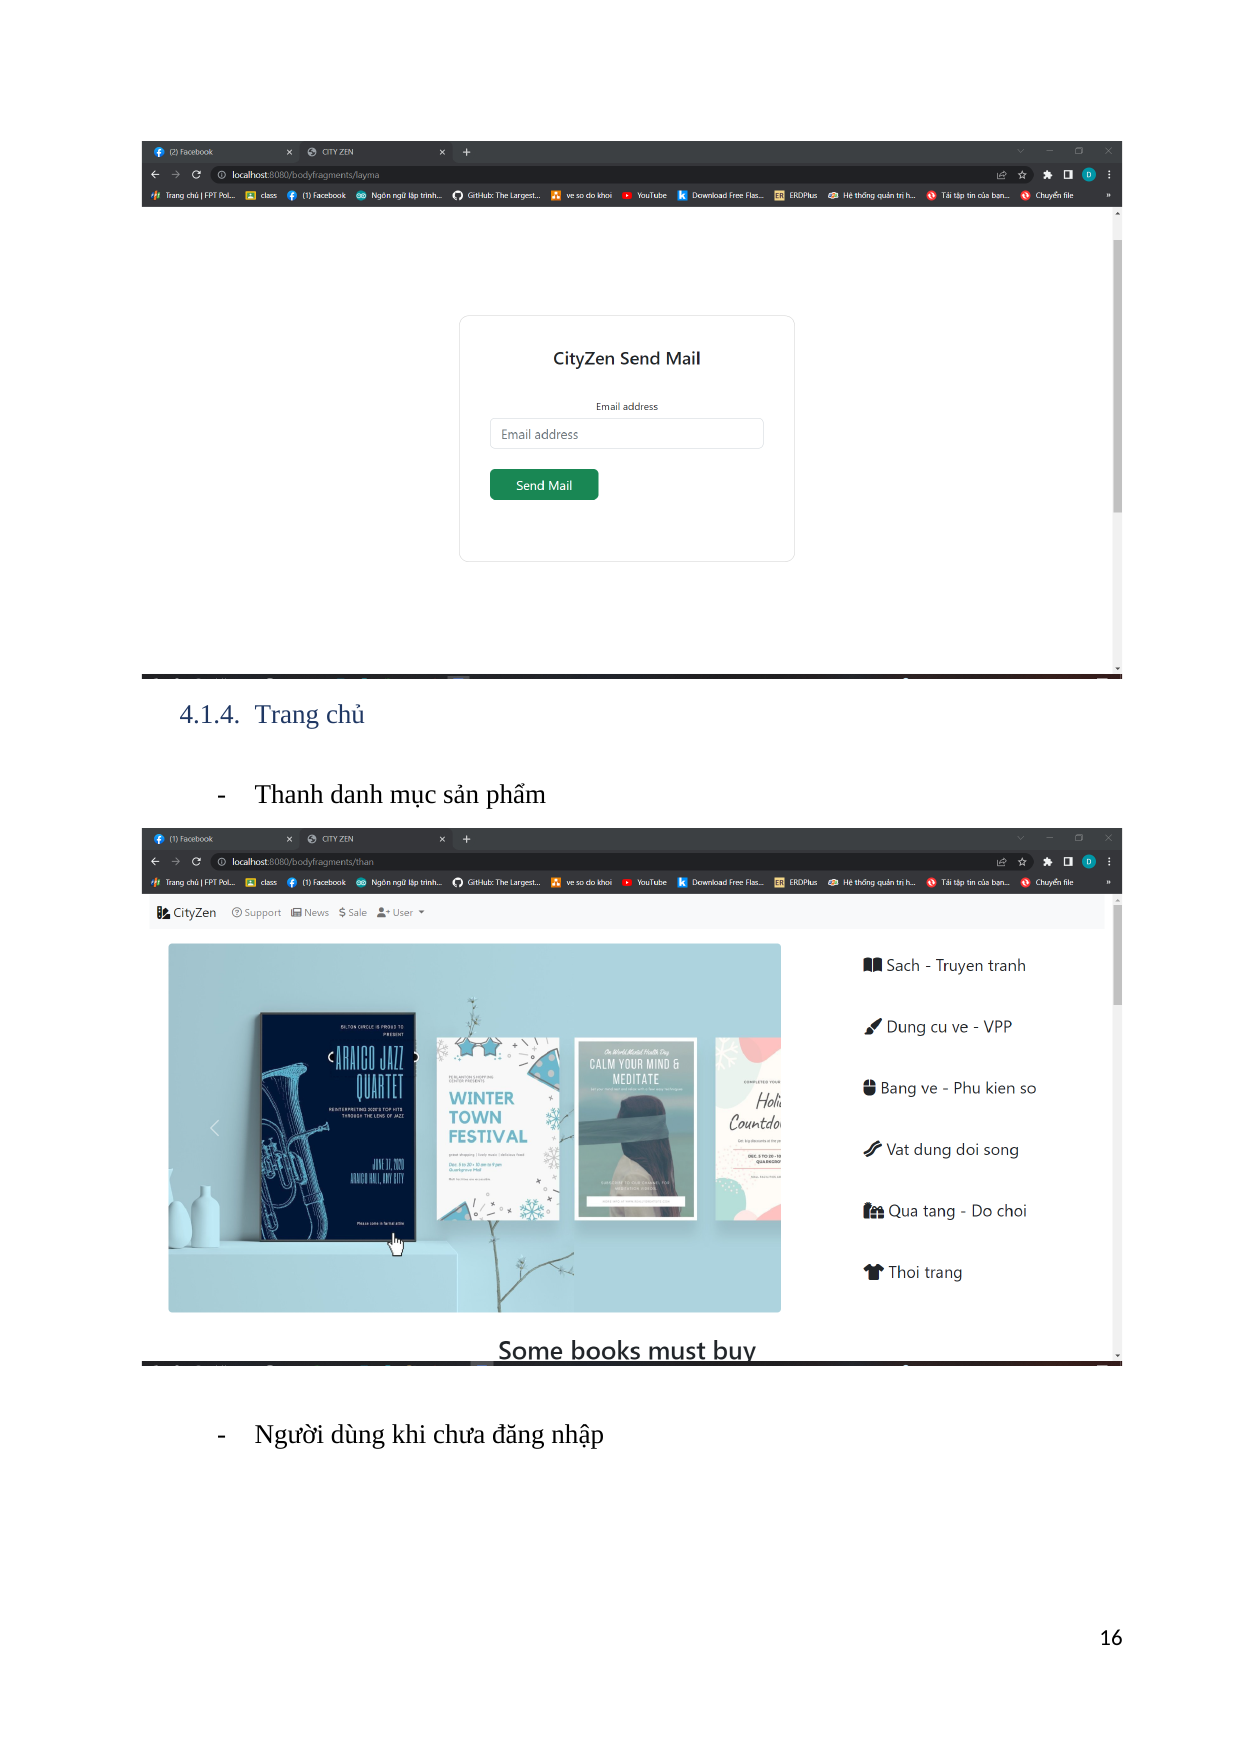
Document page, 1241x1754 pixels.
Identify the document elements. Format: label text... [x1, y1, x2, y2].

subtitle Trang chủ [179, 698, 1122, 729]
list Người dùng khi chưa đăng nhập [217, 1418, 1122, 1449]
picture [141, 828, 1123, 1366]
list Thanh danh mục sản phẩm [217, 778, 1122, 809]
picture [141, 141, 1123, 679]
